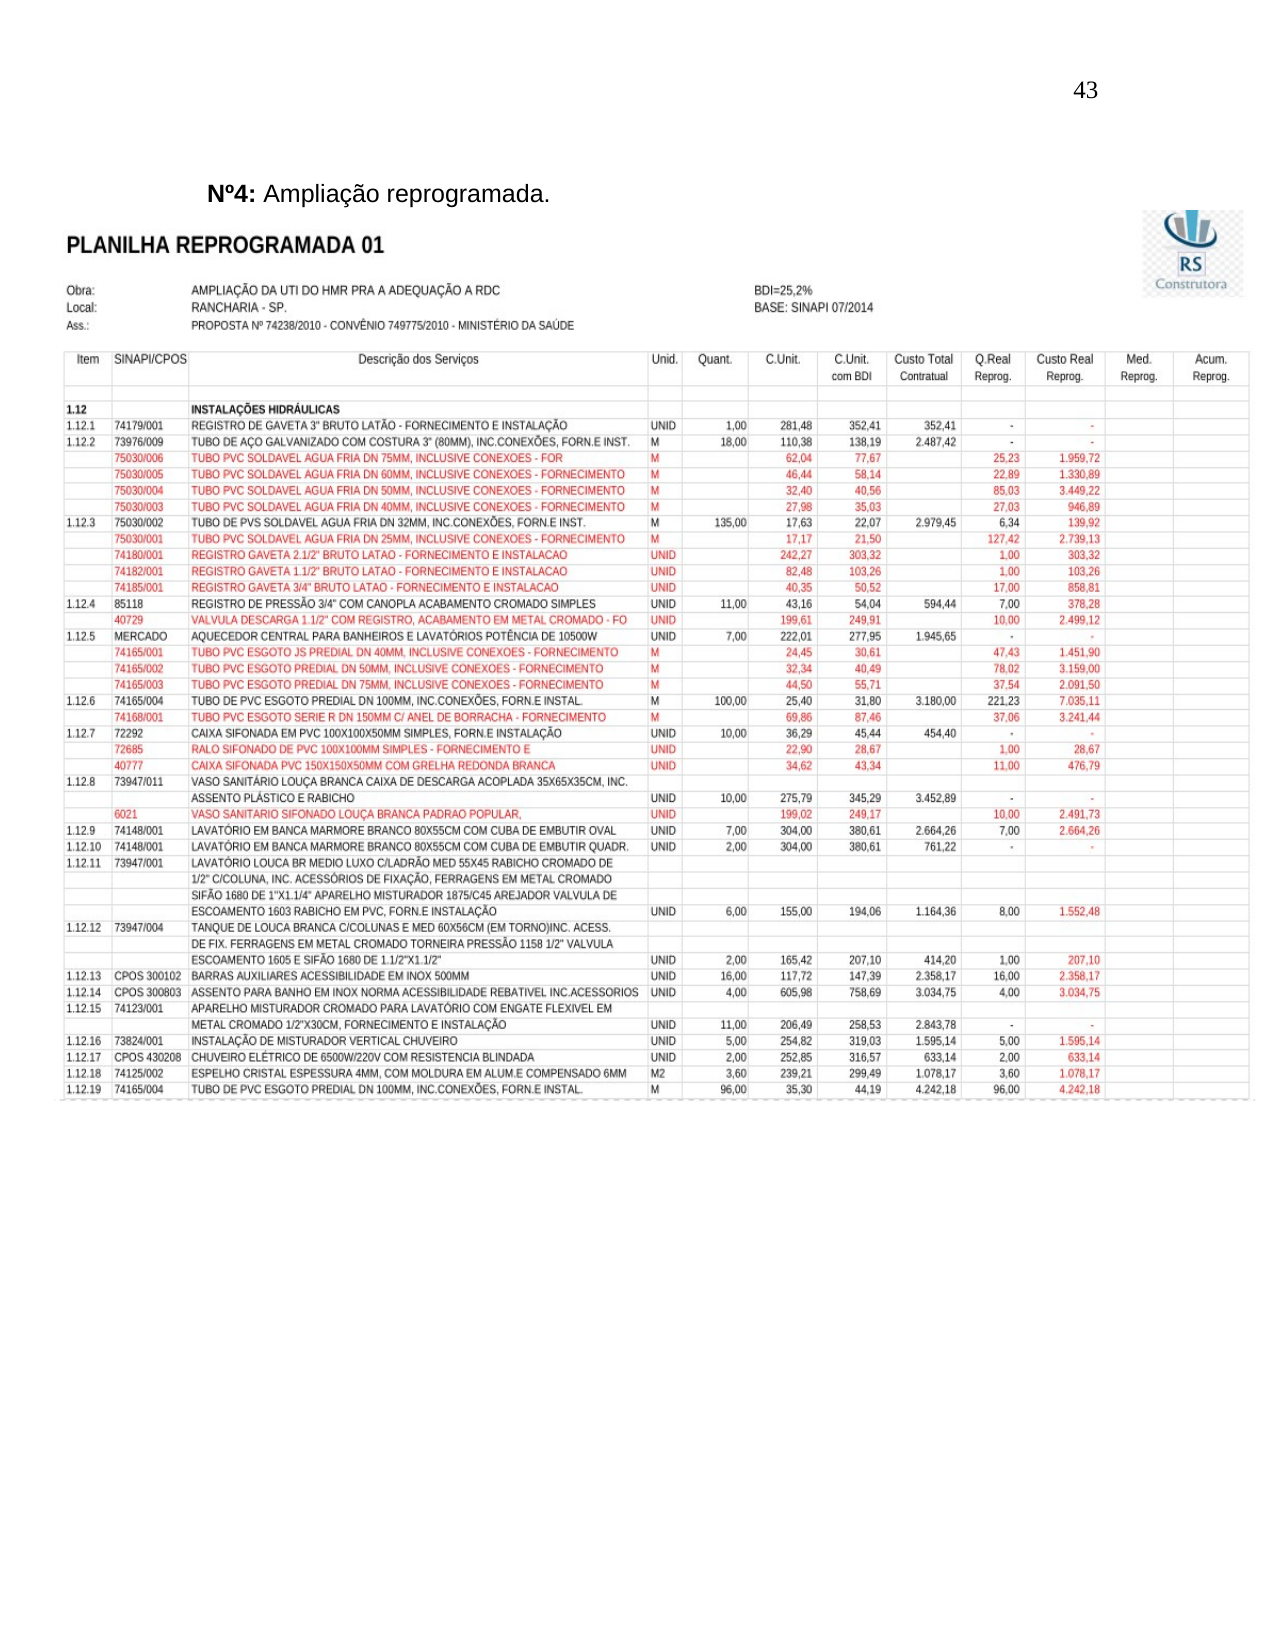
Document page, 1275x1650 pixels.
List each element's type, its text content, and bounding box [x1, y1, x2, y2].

picture [54, 210, 1256, 1102]
text Nº4: Ampliação reprogramada. [207, 179, 1098, 208]
